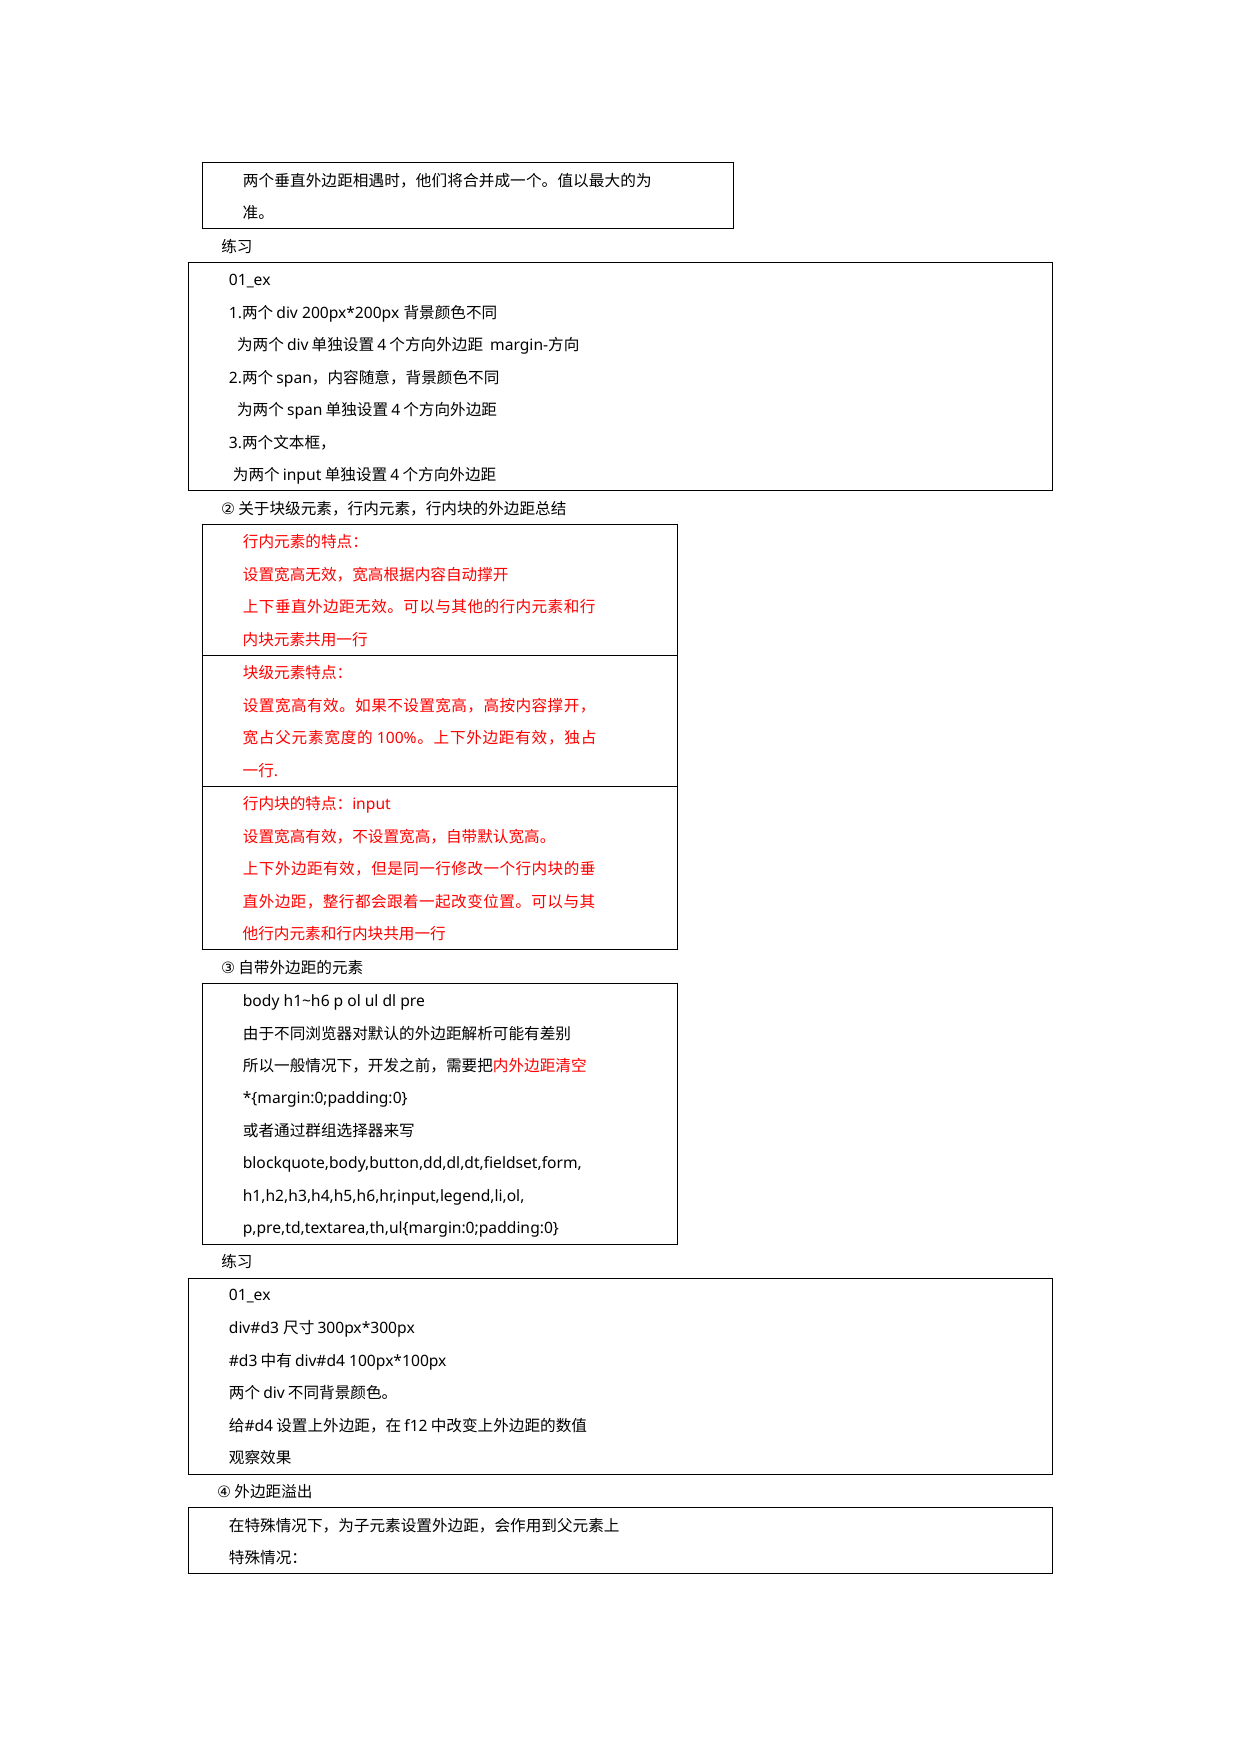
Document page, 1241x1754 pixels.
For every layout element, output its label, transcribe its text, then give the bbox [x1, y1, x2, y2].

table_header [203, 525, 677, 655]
text 练习 [217, 1245, 983, 1277]
text ②关于块级元素，行内元素，行内块的外边距总结 [217, 491, 983, 524]
text 练习 [217, 229, 983, 262]
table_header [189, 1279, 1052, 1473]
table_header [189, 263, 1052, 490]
text ④外边距溢出 [217, 1475, 983, 1507]
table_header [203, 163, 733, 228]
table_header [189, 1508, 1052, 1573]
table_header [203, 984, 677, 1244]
text ③自带外边距的元素 [217, 950, 983, 983]
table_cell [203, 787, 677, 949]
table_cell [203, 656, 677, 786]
